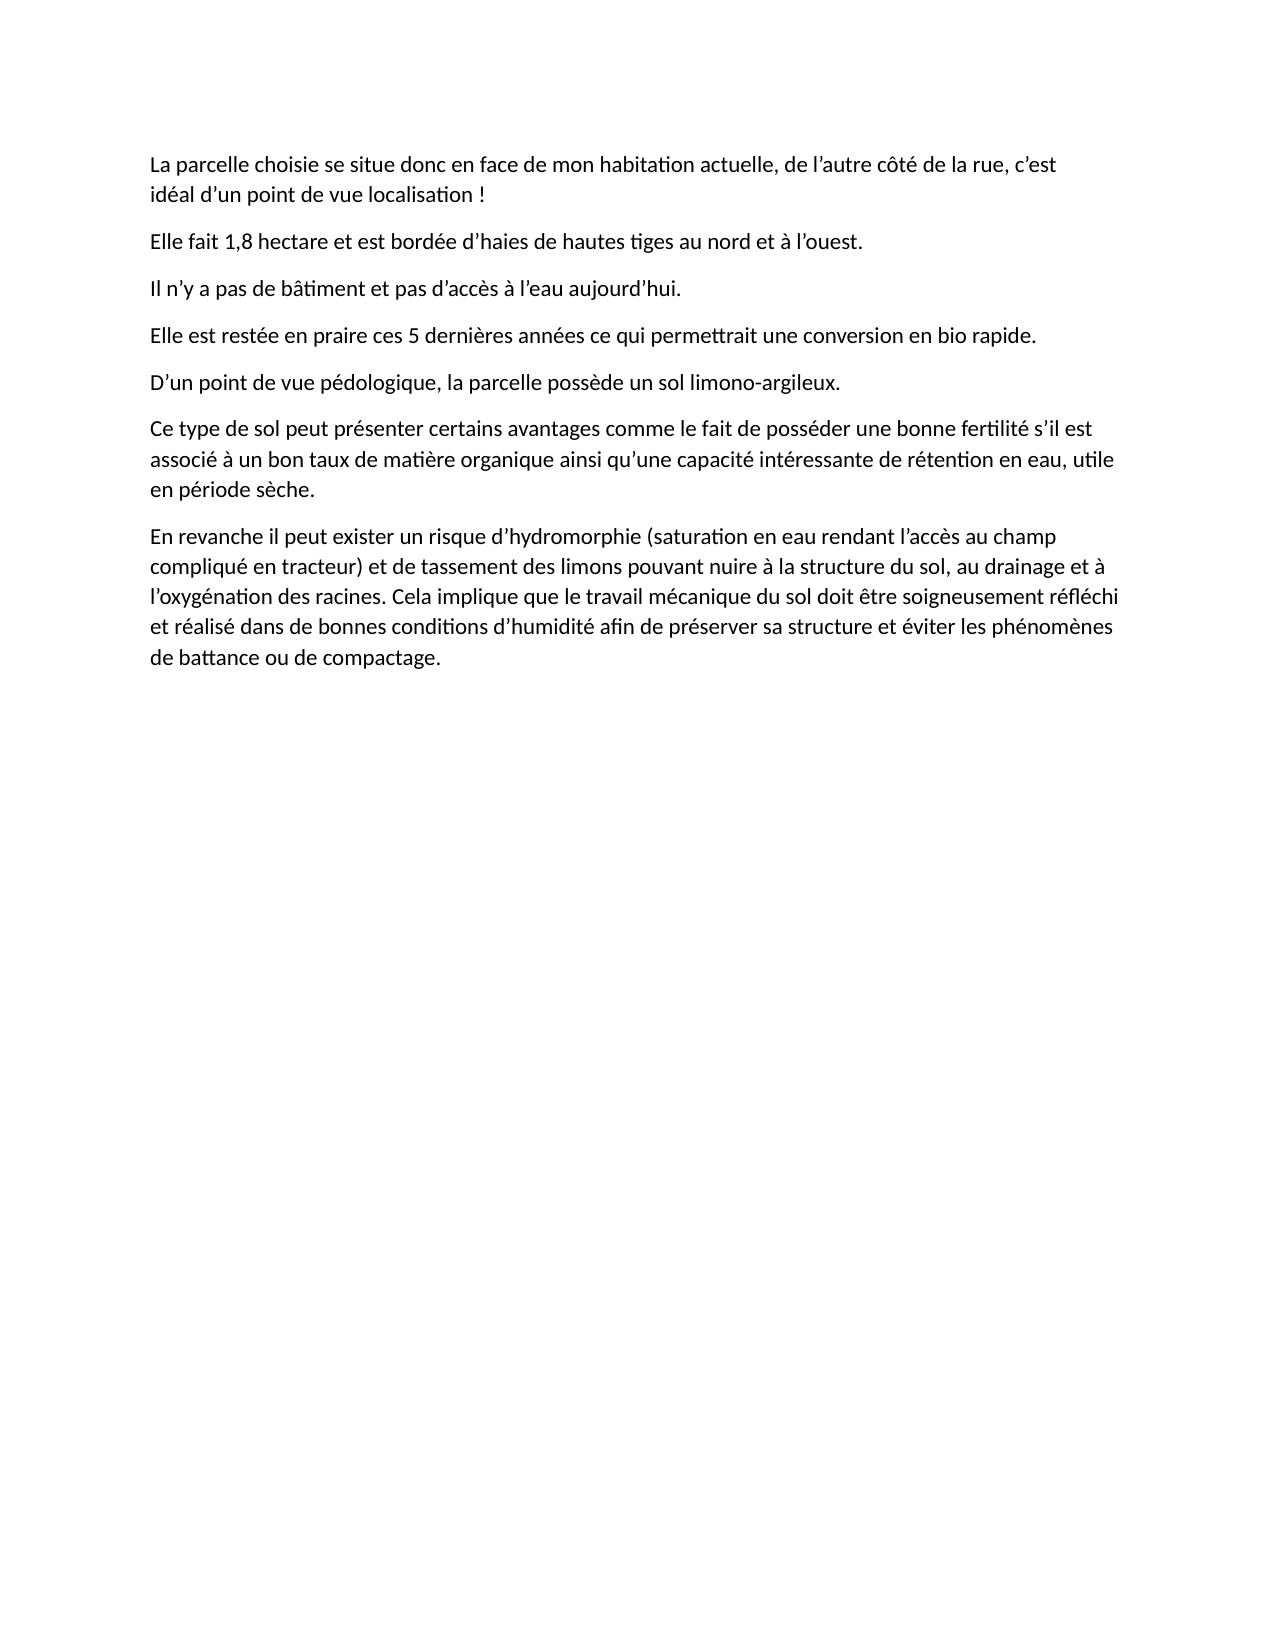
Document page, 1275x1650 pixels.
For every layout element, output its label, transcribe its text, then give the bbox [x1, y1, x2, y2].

text Il n’y a pas de bâtiment et pas d’accès à l’eau aujourd’hui. [150, 274, 1125, 302]
text Elle est restée en praire ces 5 dernières années ce qui permettrait une conversion en bio rapide. [150, 321, 1125, 349]
text Elle fait 1,8 hectare et est bordée d’haies de hautes tiges au nord et à l’ouest. [150, 227, 1125, 255]
text La parcelle choisie se situe donc en face de mon habitation actuelle, de l’autre côté de la rue, c’est idéal d’un point de vue localisation ! [150, 150, 1125, 208]
text En revanche il peut exister un risque d’hydromorphie (saturation en eau rendant l’accès au champ compliqué en tracteur) et de tassement des limons pouvant nuire à la structure du sol, au drainage et à l’oxygénation des racines. Cela implique que le travail mécanique du sol doit être soigneusement réfléchi et réalisé dans de bonnes conditions d’humidité afin de préserver sa structure et éviter les phénomènes de battance ou de compactage. [150, 522, 1125, 671]
text Ce type de sol peut présenter certains avantages comme le fait de posséder une bonne fertilité s’il est associé à un bon taux de matière organique ainsi qu’une capacité intéressante de rétention en eau, utile en période sèche. [150, 414, 1125, 503]
text D’un point de vue pédologique, la parcelle possède un sol limono-argileux. [150, 368, 1125, 396]
